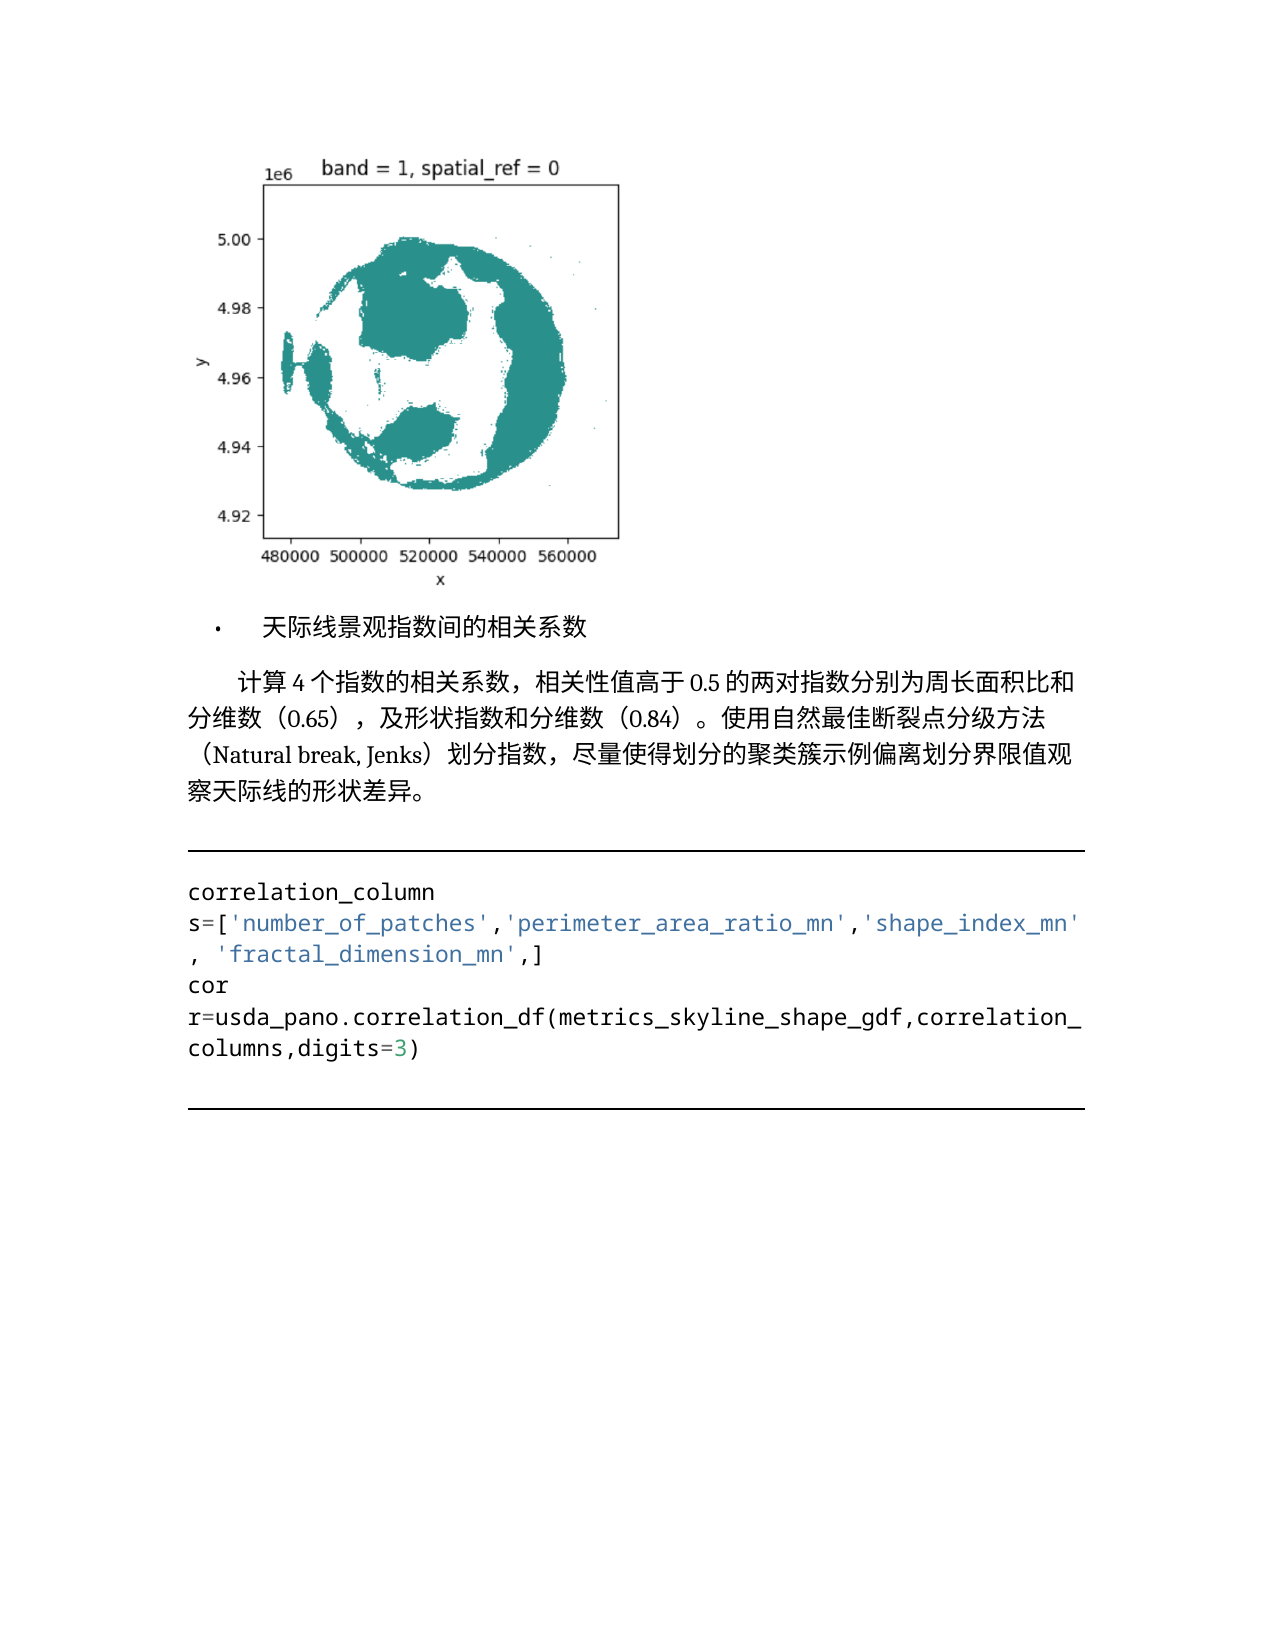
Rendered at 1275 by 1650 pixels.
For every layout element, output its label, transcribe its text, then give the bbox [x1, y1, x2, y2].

text correlation_columns=['number_of_patches','perimeter_area_ratio_mn','shape_index_mn', 'fractal_dimension_mn',] corr=usda_pano.correlation_df(metrics_skyline_shape_gdf,correlation_columns,digits=3) [187, 876, 1087, 1063]
picture [187, 150, 632, 589]
text 计算4个指数的相关系数，相关性值高于0.5的两对指数分别为周长面积比和分维数（0.65），及形状指数和分维数（0.84）。使用自然最佳断裂点分级方法（Natural break, Jenks）划分指数，尽量使得划分的聚类簇示例偏离划分界限值观察天际线的形状差异。 [187, 662, 1087, 807]
list 天际线景观指数间的相关系数 [212, 607, 1087, 643]
